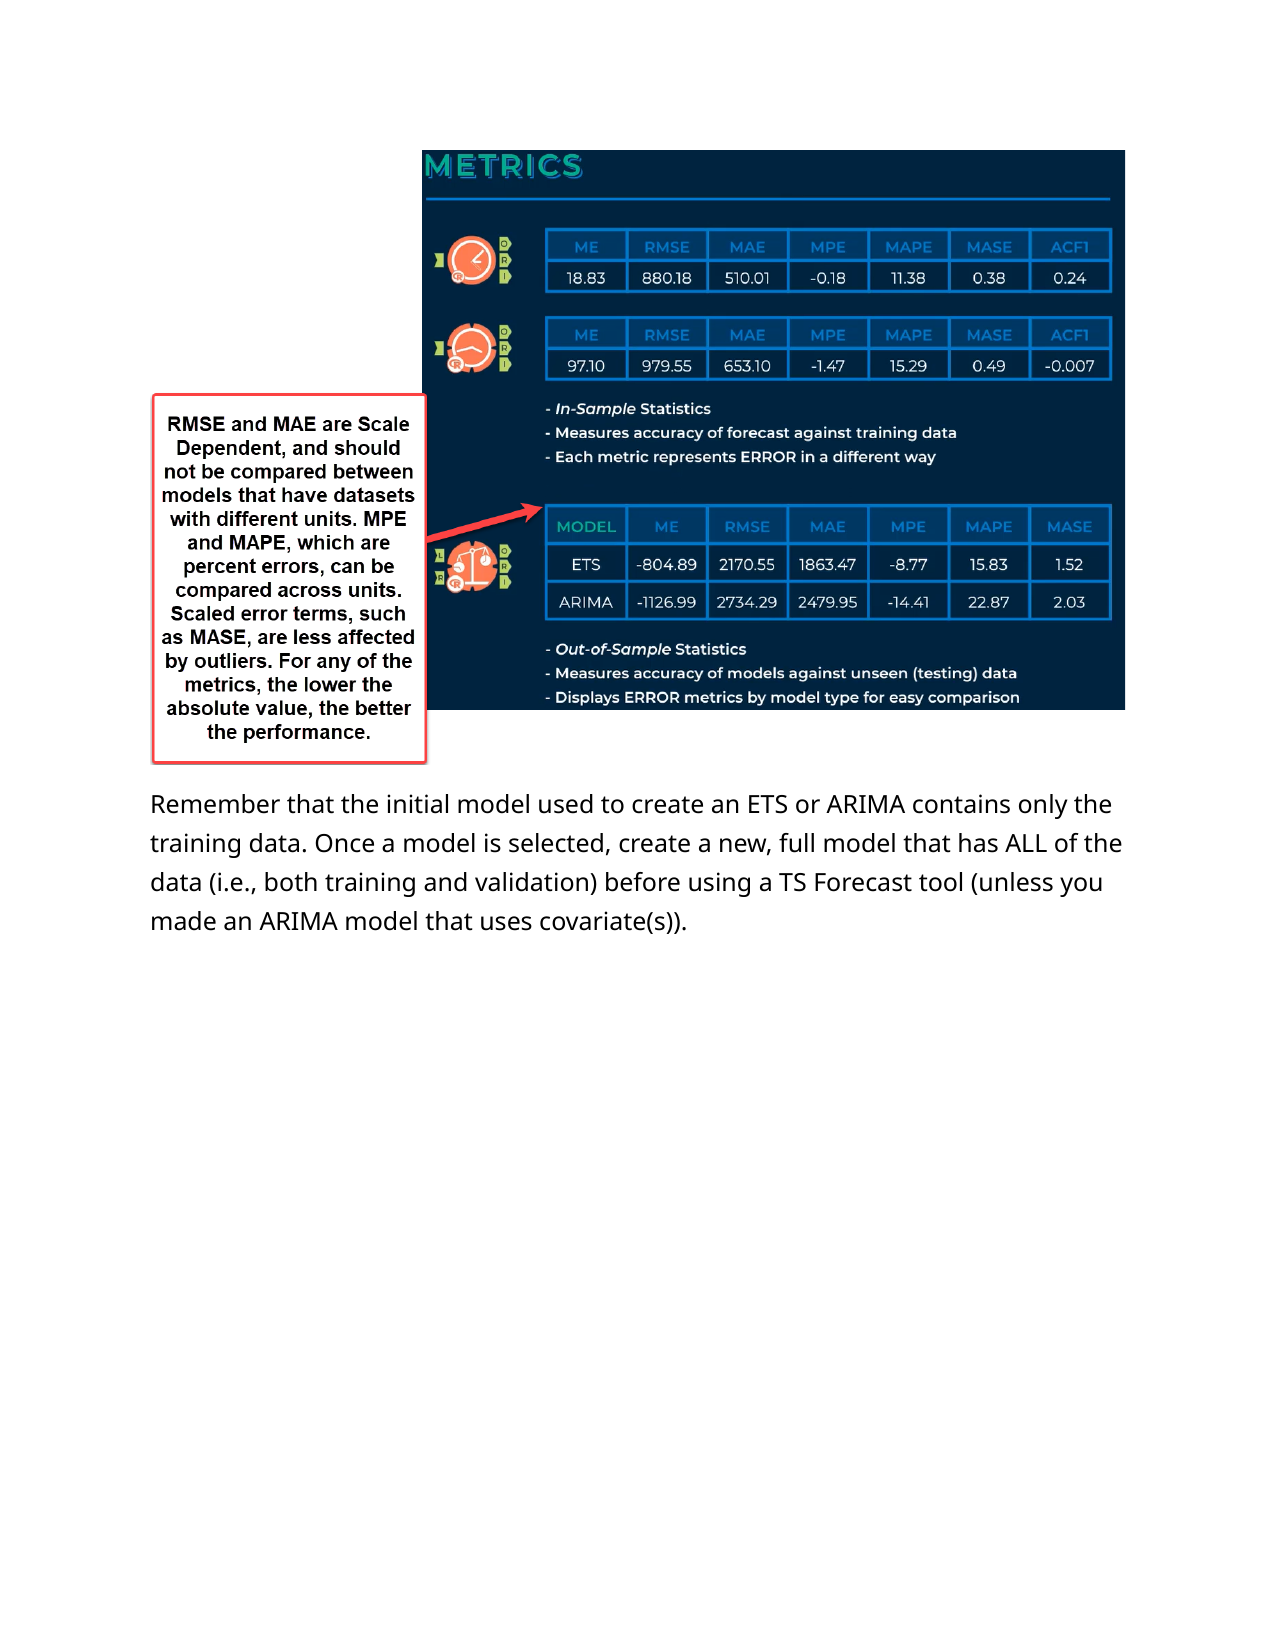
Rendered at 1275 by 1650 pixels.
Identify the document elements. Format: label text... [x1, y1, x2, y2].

picture [150, 150, 1125, 765]
text Remember that the initial model used to create an ETS or ARIMA contains only the training data. Once a model is selected, create a new, full model that has ALL of the data (i.e., both training and validation) before using a TS Forecast tool (unless you made an ARIMA model that uses covariate(s)). [150, 787, 1125, 938]
